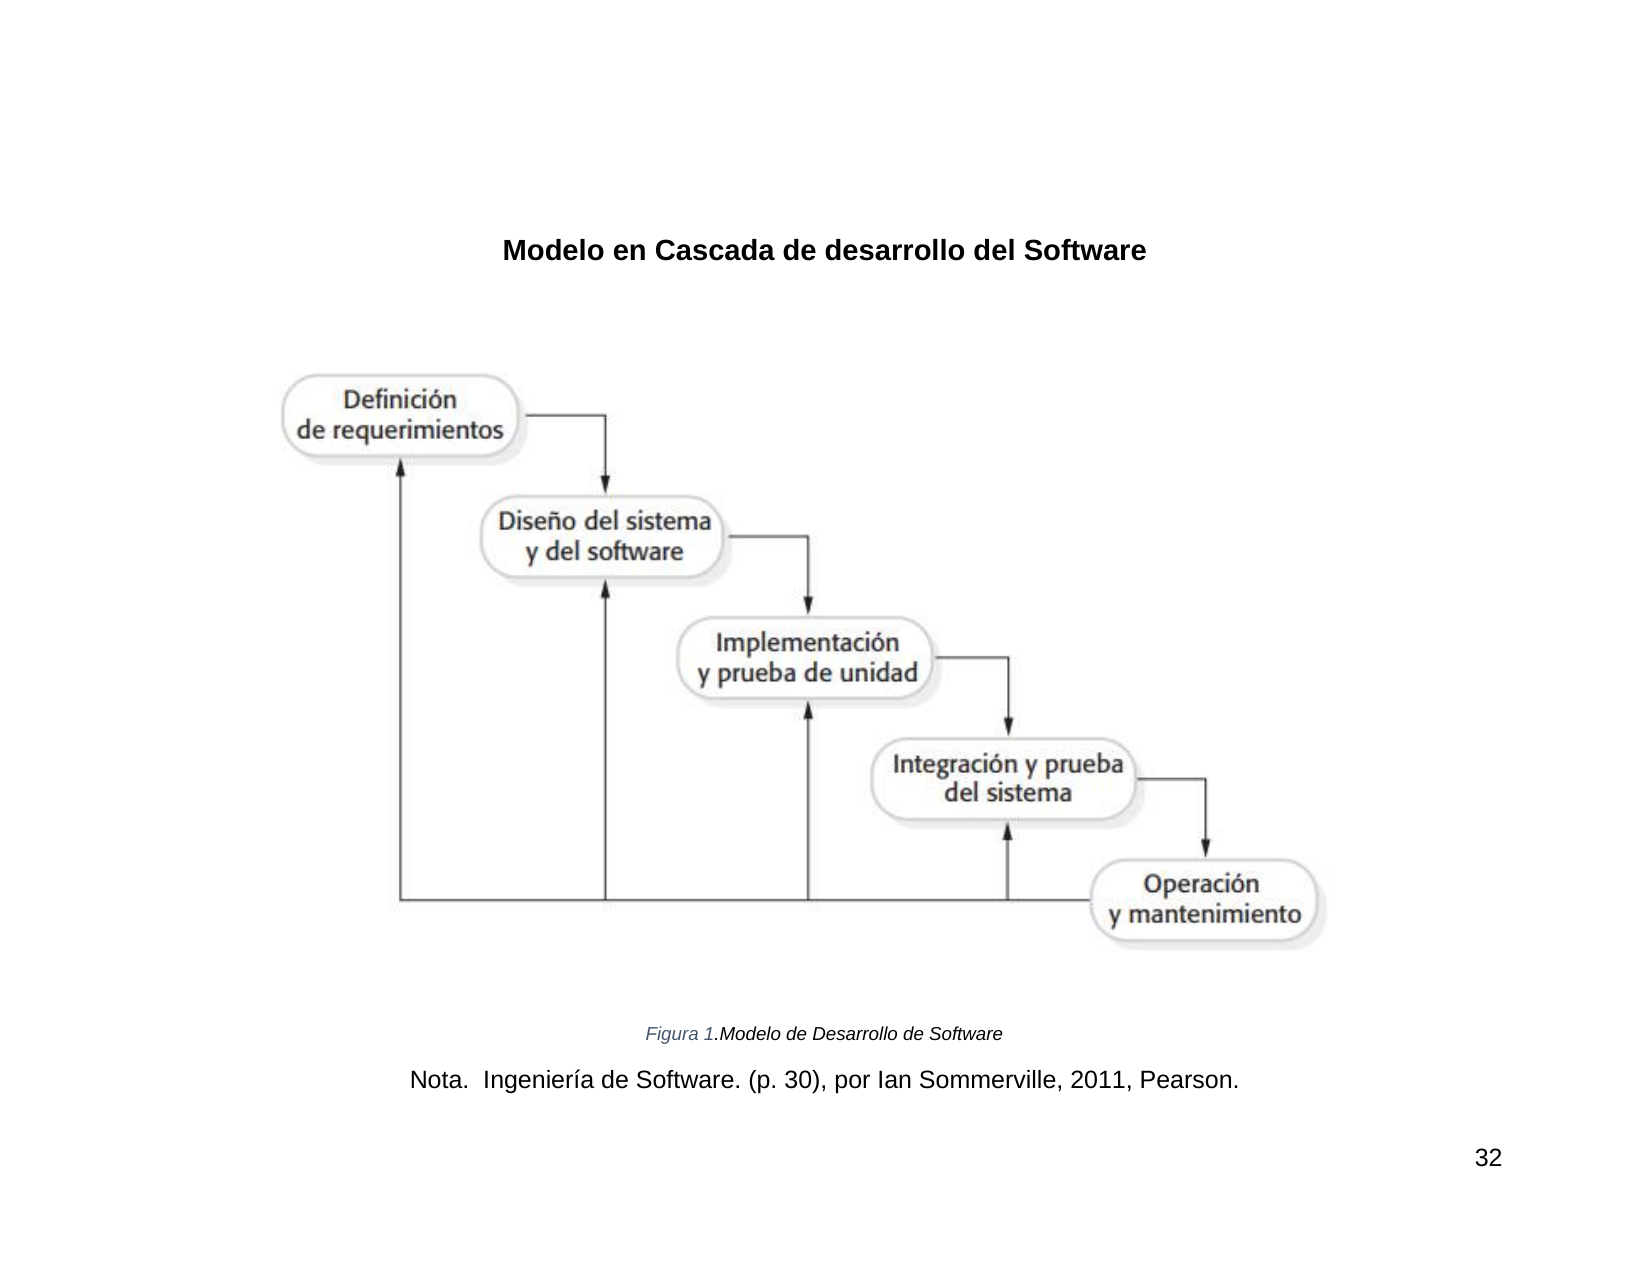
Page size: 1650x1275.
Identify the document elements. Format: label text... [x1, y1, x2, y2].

picture [253, 331, 1397, 1004]
text Figura 1.Modelo de Desarrollo de Software [148, 1022, 1502, 1044]
text Modelo en Cascada de desarrollo del Software [148, 233, 1502, 267]
text Nota. Ingeniería de Software. (p. 30), por Ian Sommerville, 2011, Pearson. [148, 1065, 1502, 1093]
